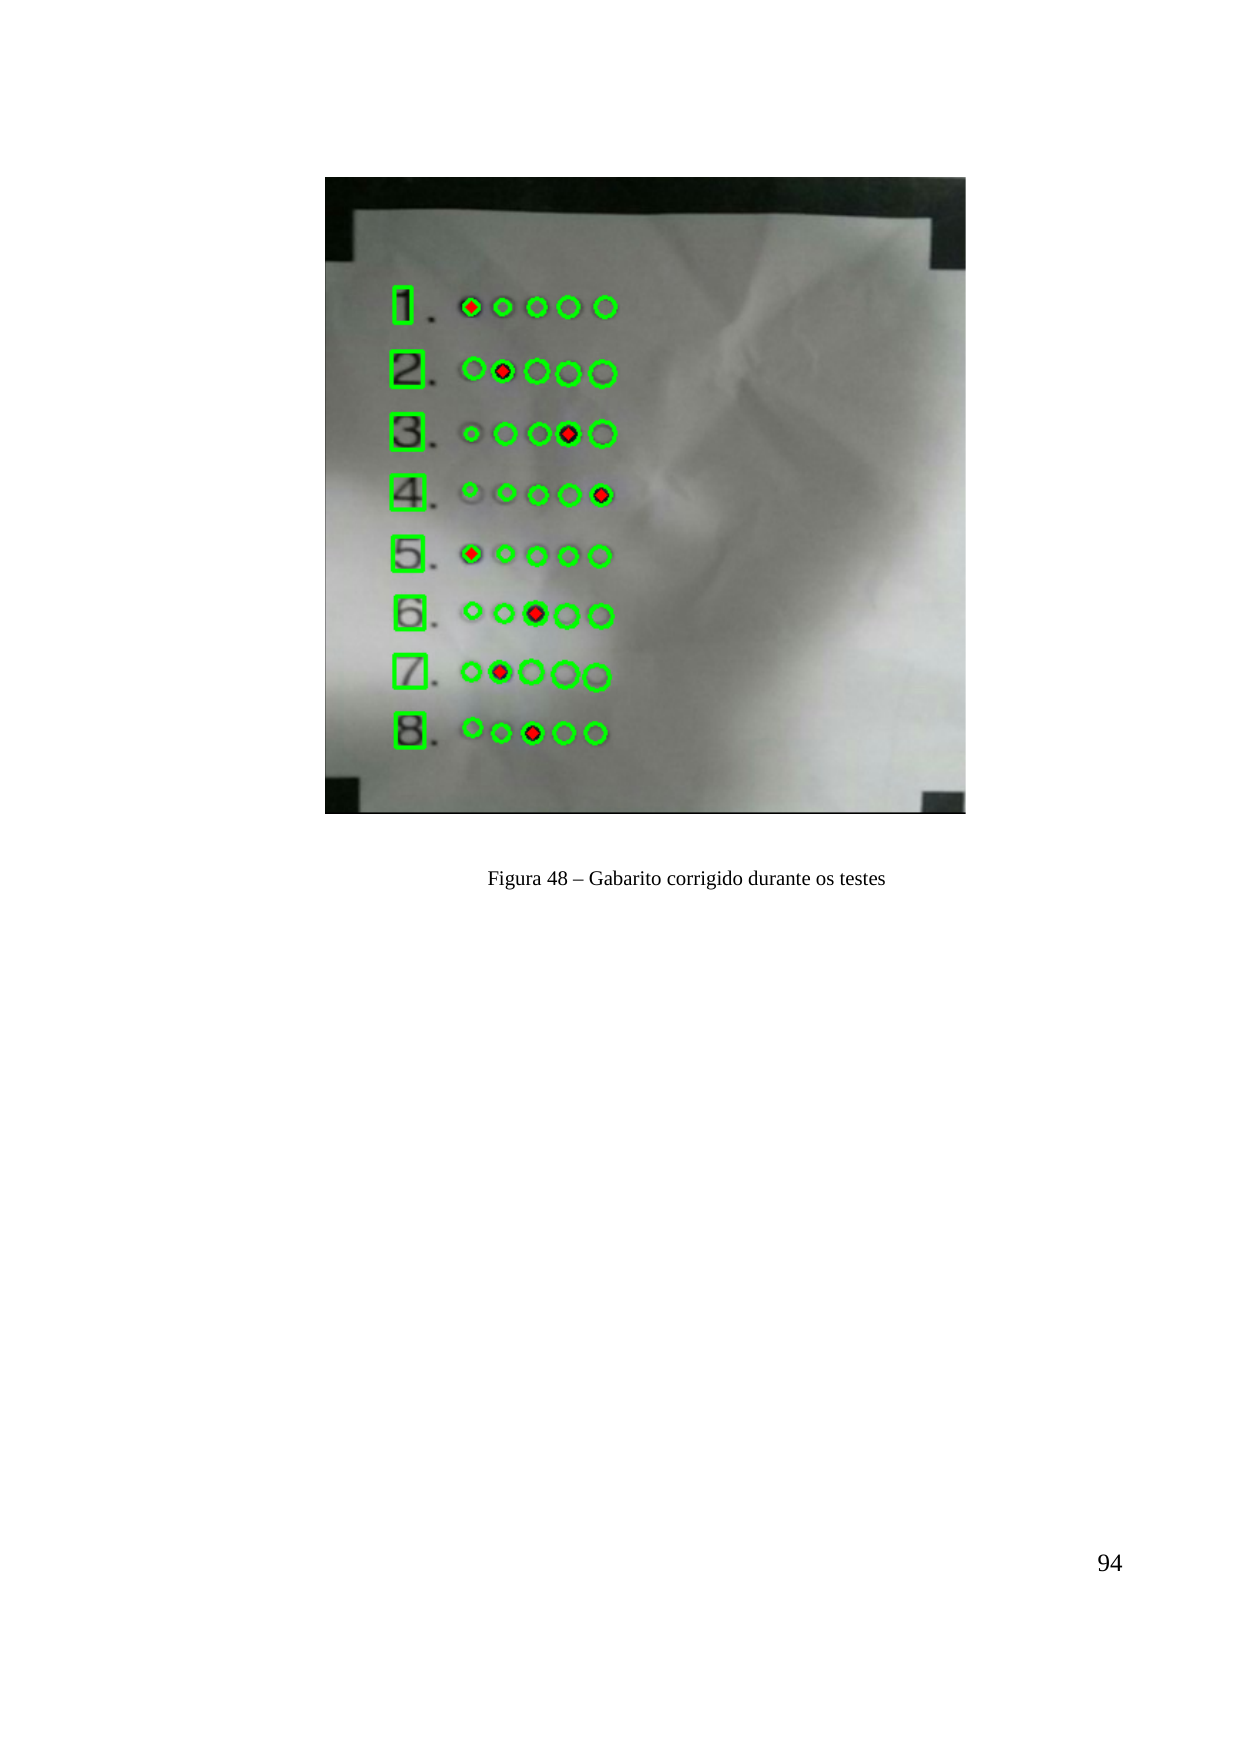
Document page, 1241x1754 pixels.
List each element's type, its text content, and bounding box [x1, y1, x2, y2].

text Figura 48 – Gabarito corrigido durante os testes [251, 866, 1122, 890]
picture [325, 177, 966, 814]
